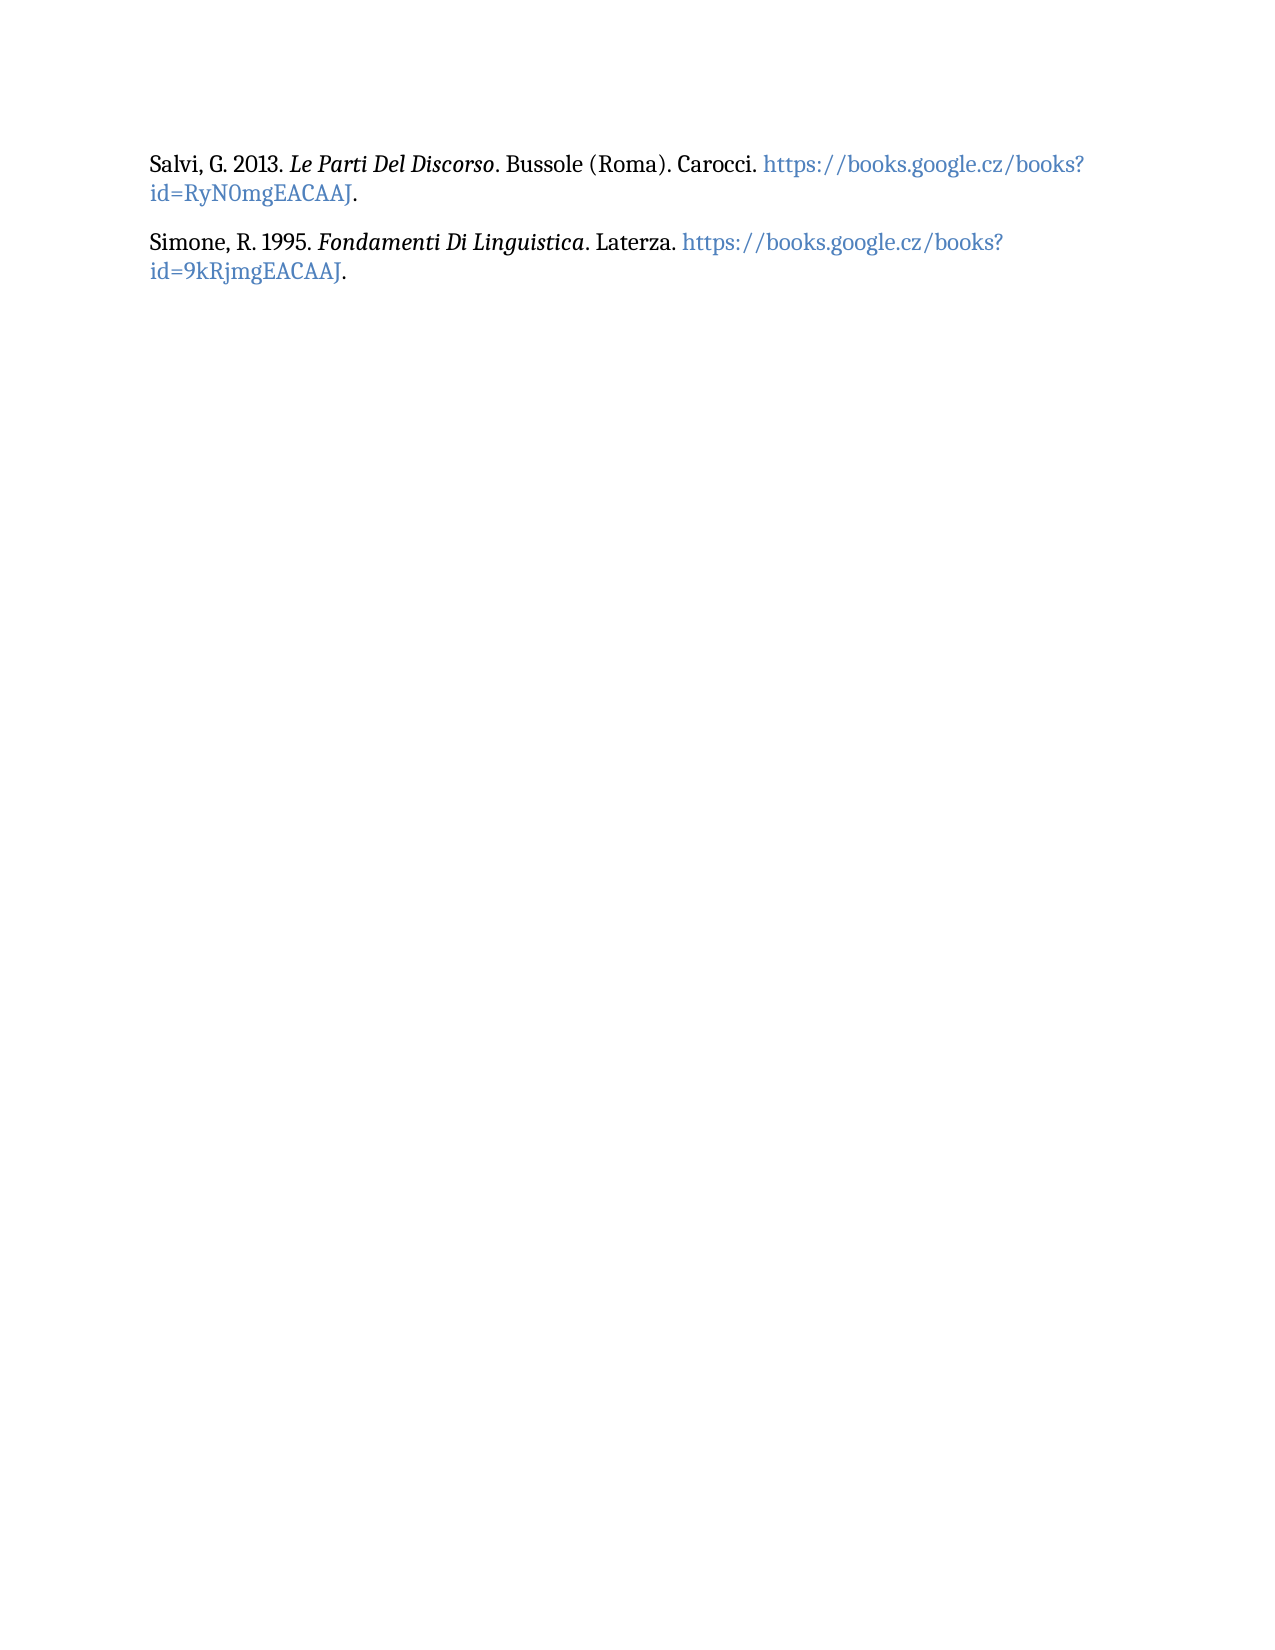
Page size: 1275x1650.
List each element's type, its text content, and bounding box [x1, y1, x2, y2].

text Simone, R. 1995. Fondamenti Di Linguistica. Laterza. https://books.google.cz/books?id=9kRjmgEACAAJ. [150, 228, 1125, 286]
text Salvi, G. 2013. Le Parti Del Discorso. Bussole (Roma). Carocci. https://books.google.cz/books?id=RyN0mgEACAAJ. [150, 150, 1125, 207]
